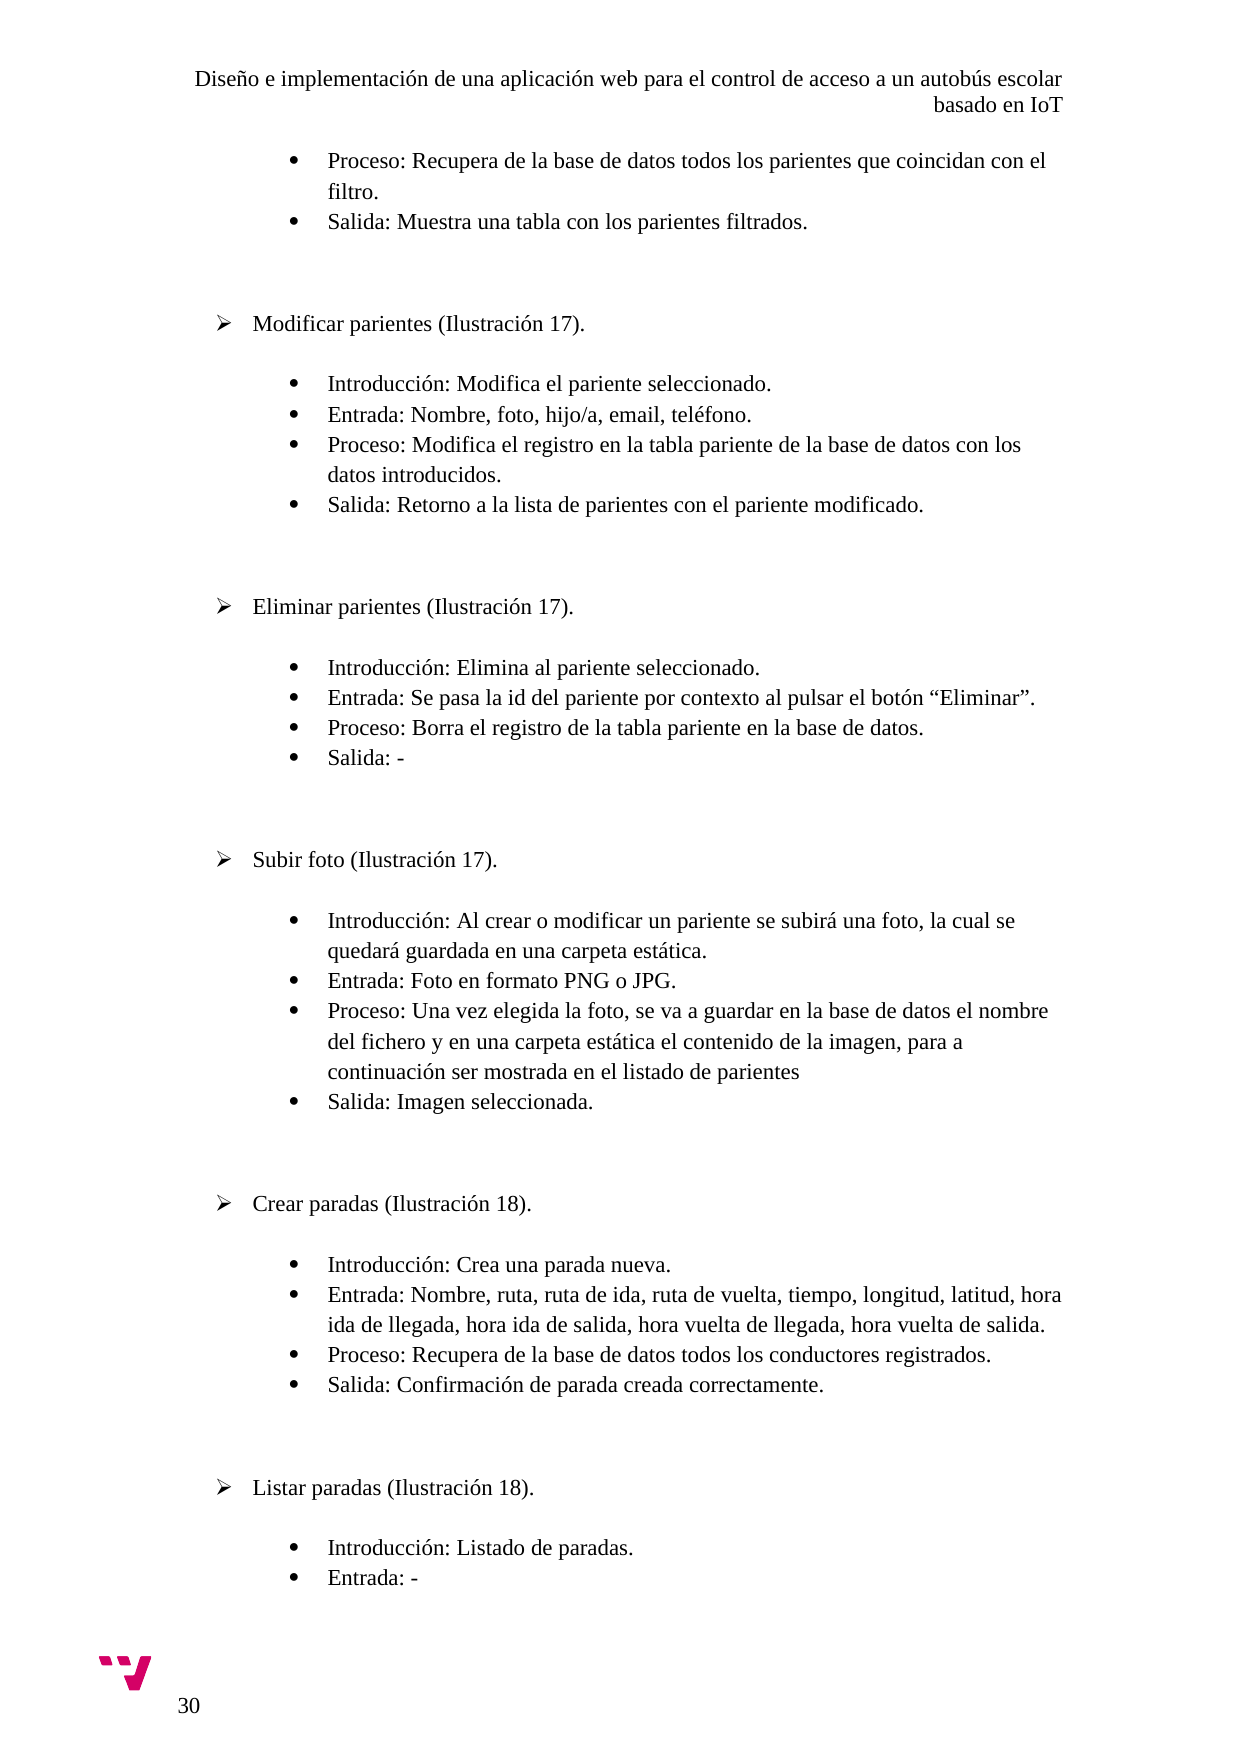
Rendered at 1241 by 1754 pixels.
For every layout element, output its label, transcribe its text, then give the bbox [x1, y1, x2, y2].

picture [98, 1656, 152, 1691]
list Entrada: Se pasa la id del pariente por contexto al pulsar el botón “Eliminar”. [290, 684, 1063, 710]
list Salida: Imagen seleccionada. [290, 1088, 1063, 1114]
list Entrada: Nombre, ruta, ruta de ida, ruta de vuelta, tiempo, longitud, latitud, hora ida de llegada, hora ida de salida, hora vuelta de llegada, hora vuelta de salida. [290, 1281, 1063, 1337]
list Introducción: Listado de paradas. [290, 1534, 1063, 1560]
list Salida: Confirmación de parada creada correctamente. [290, 1372, 1063, 1398]
list Listar paradas (Ilustración 18). [215, 1474, 1063, 1500]
list Crear paradas (Ilustración 18). [215, 1190, 1063, 1217]
list Introducción: Al crear o modificar un pariente se subirá una foto, la cual se quedará guardada en una carpeta estática. [290, 907, 1063, 963]
list Salida: - [290, 744, 1063, 771]
list Introducción: Modifica el pariente seleccionado. [290, 371, 1063, 397]
list Proceso: Borra el registro de la tabla pariente en la base de datos. [290, 714, 1063, 741]
list Entrada: - [290, 1564, 1063, 1591]
list Entrada: Nombre, foto, hijo/a, email, teléfono. [290, 401, 1063, 427]
list Modificar parientes (Ilustración 17). [215, 310, 1063, 336]
list Proceso: Modifica el registro en la tabla pariente de la base de datos con los datos introducidos. [290, 431, 1063, 487]
list Introducción: Elimina al pariente seleccionado. [290, 654, 1063, 680]
list Entrada: Foto en formato PNG o JPG. [290, 967, 1063, 994]
list Introducción: Crea una parada nueva. [290, 1251, 1063, 1277]
list Salida: Retorno a la lista de parientes con el pariente modificado. [290, 491, 1063, 518]
list Eliminar parientes (Ilustración 17). [215, 593, 1063, 620]
list Proceso: Una vez elegida la foto, se va a guardar en la base de datos el nombre del fichero y en una carpeta estática el contenido de la imagen, para a continuación ser mostrada en el listado de parientes [290, 998, 1063, 1084]
list Salida: Muestra una tabla con los parientes filtrados. [290, 208, 1063, 234]
list Proceso: Recupera de la base de datos todos los parientes que coincidan con el filtro. [290, 148, 1063, 204]
list Subir foto (Ilustración 17). [215, 847, 1063, 873]
list Proceso: Recupera de la base de datos todos los conductores registrados. [290, 1341, 1063, 1368]
